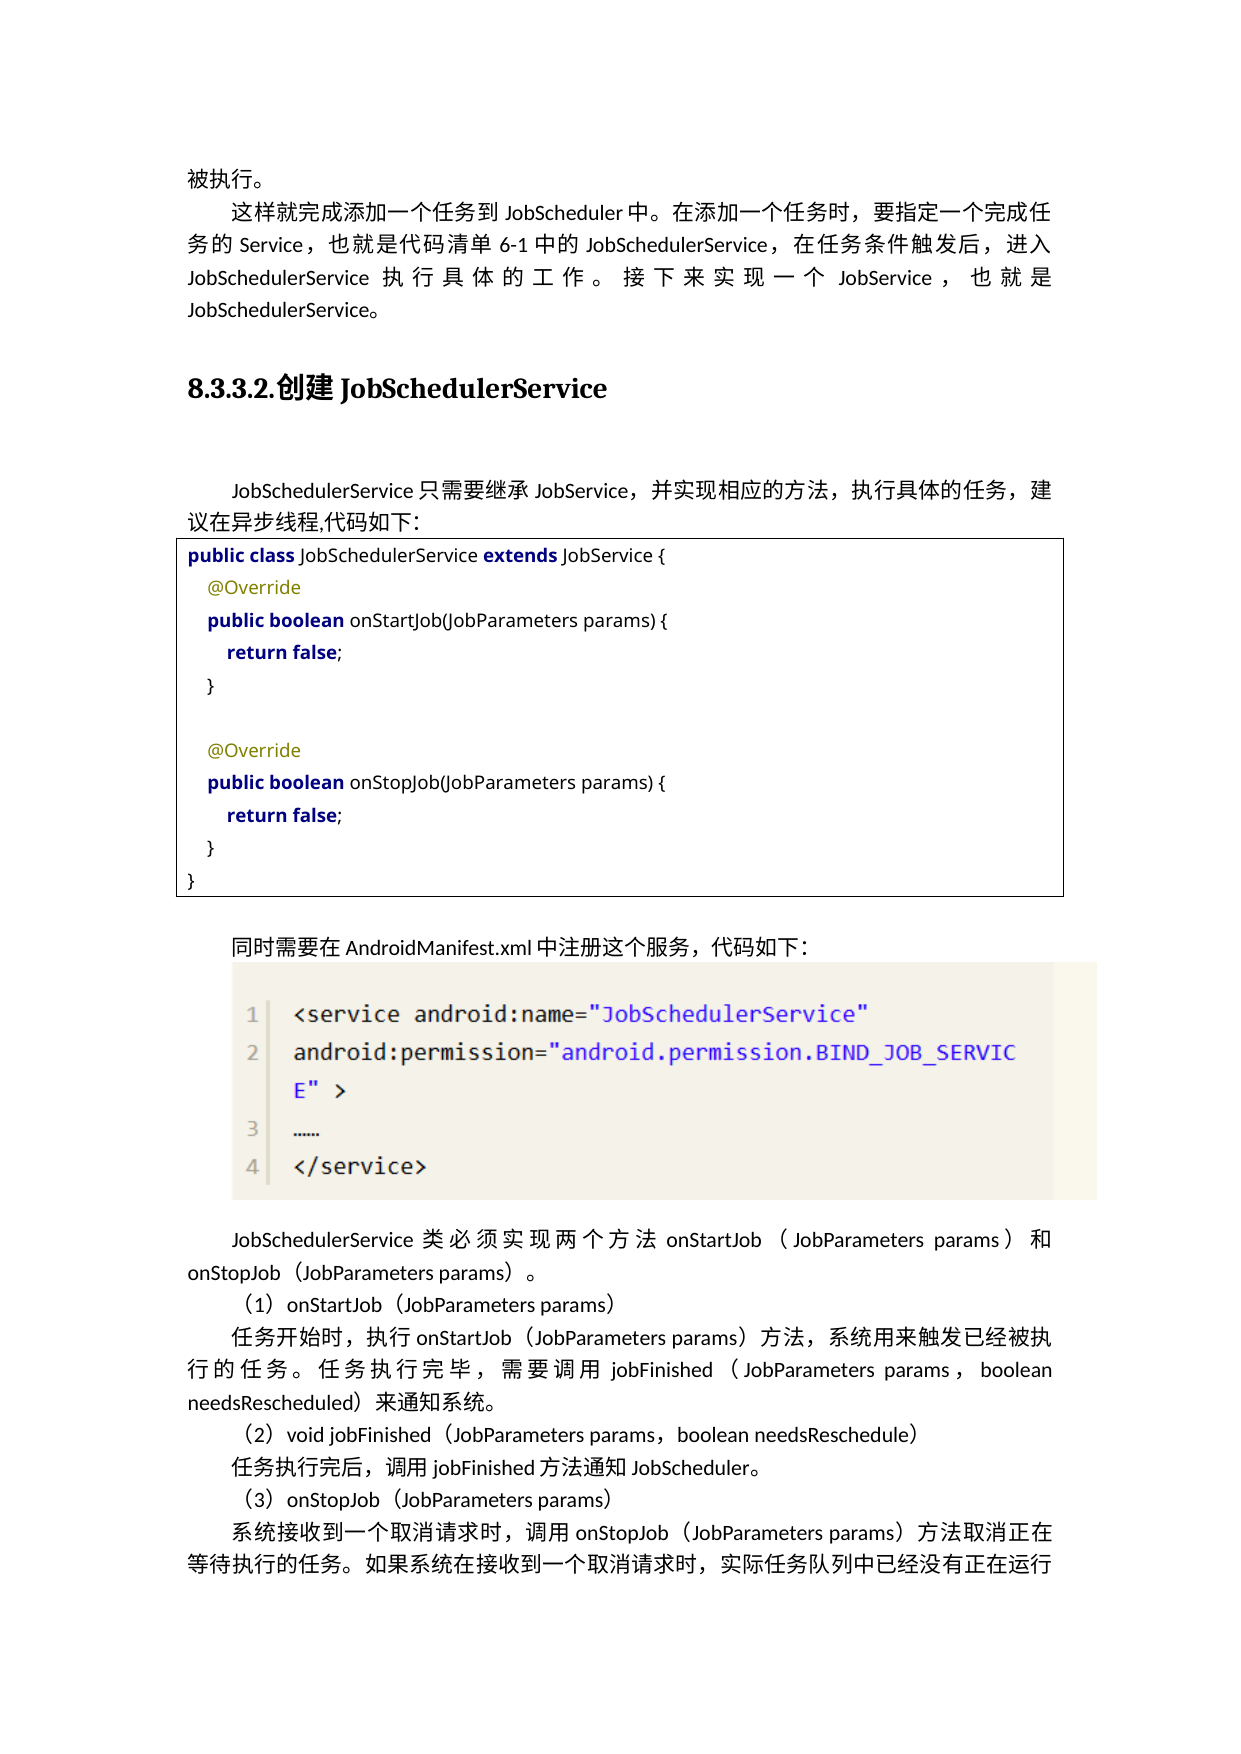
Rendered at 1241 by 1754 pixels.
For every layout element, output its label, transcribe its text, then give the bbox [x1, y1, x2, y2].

text 任务开始时，执行onStartJob（JobParameters params）方法，系统用来触发已经被执行的任务。任务执行完毕，需要调用jobFinished（JobParameters params，boolean needsRescheduled）来通知系统。 [187, 1319, 1053, 1417]
subtitle 创建JobSchedulerService [187, 354, 1053, 419]
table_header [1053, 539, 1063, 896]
text JobSchedulerService类必须实现两个方法onStartJob（JobParameters params）和onStopJob（JobParameters params）。 [187, 1222, 1053, 1287]
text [187, 162, 1053, 194]
picture [231, 962, 1097, 1200]
text 同时需要在AndroidManifest.xml中注册这个服务，代码如下： [187, 929, 1053, 962]
text （3）onStopJob（JobParameters params） [187, 1482, 1053, 1514]
text 任务执行完后，调用jobFinished方法通知JobScheduler。 [187, 1449, 1053, 1482]
text （1）onStartJob（JobParameters params） [187, 1287, 1053, 1319]
text JobSchedulerService只需要继承JobService，并实现相应的方法，执行具体的任务，建议在异步线程,代码如下： [187, 472, 1053, 537]
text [187, 1514, 1053, 1579]
text （2）void jobFinished（JobParameters params，boolean needsReschedule） [187, 1417, 1053, 1449]
text 这样就完成添加一个任务到JobScheduler中。在添加一个任务时，要指定一个完成任务的Service，也就是代码清单6-1中的JobSchedulerService，在任务条件触发后，进入JobSchedulerService执行具体的工作。接下来实现一个JobService，也就是JobSchedulerService。 [187, 194, 1053, 324]
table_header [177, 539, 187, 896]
